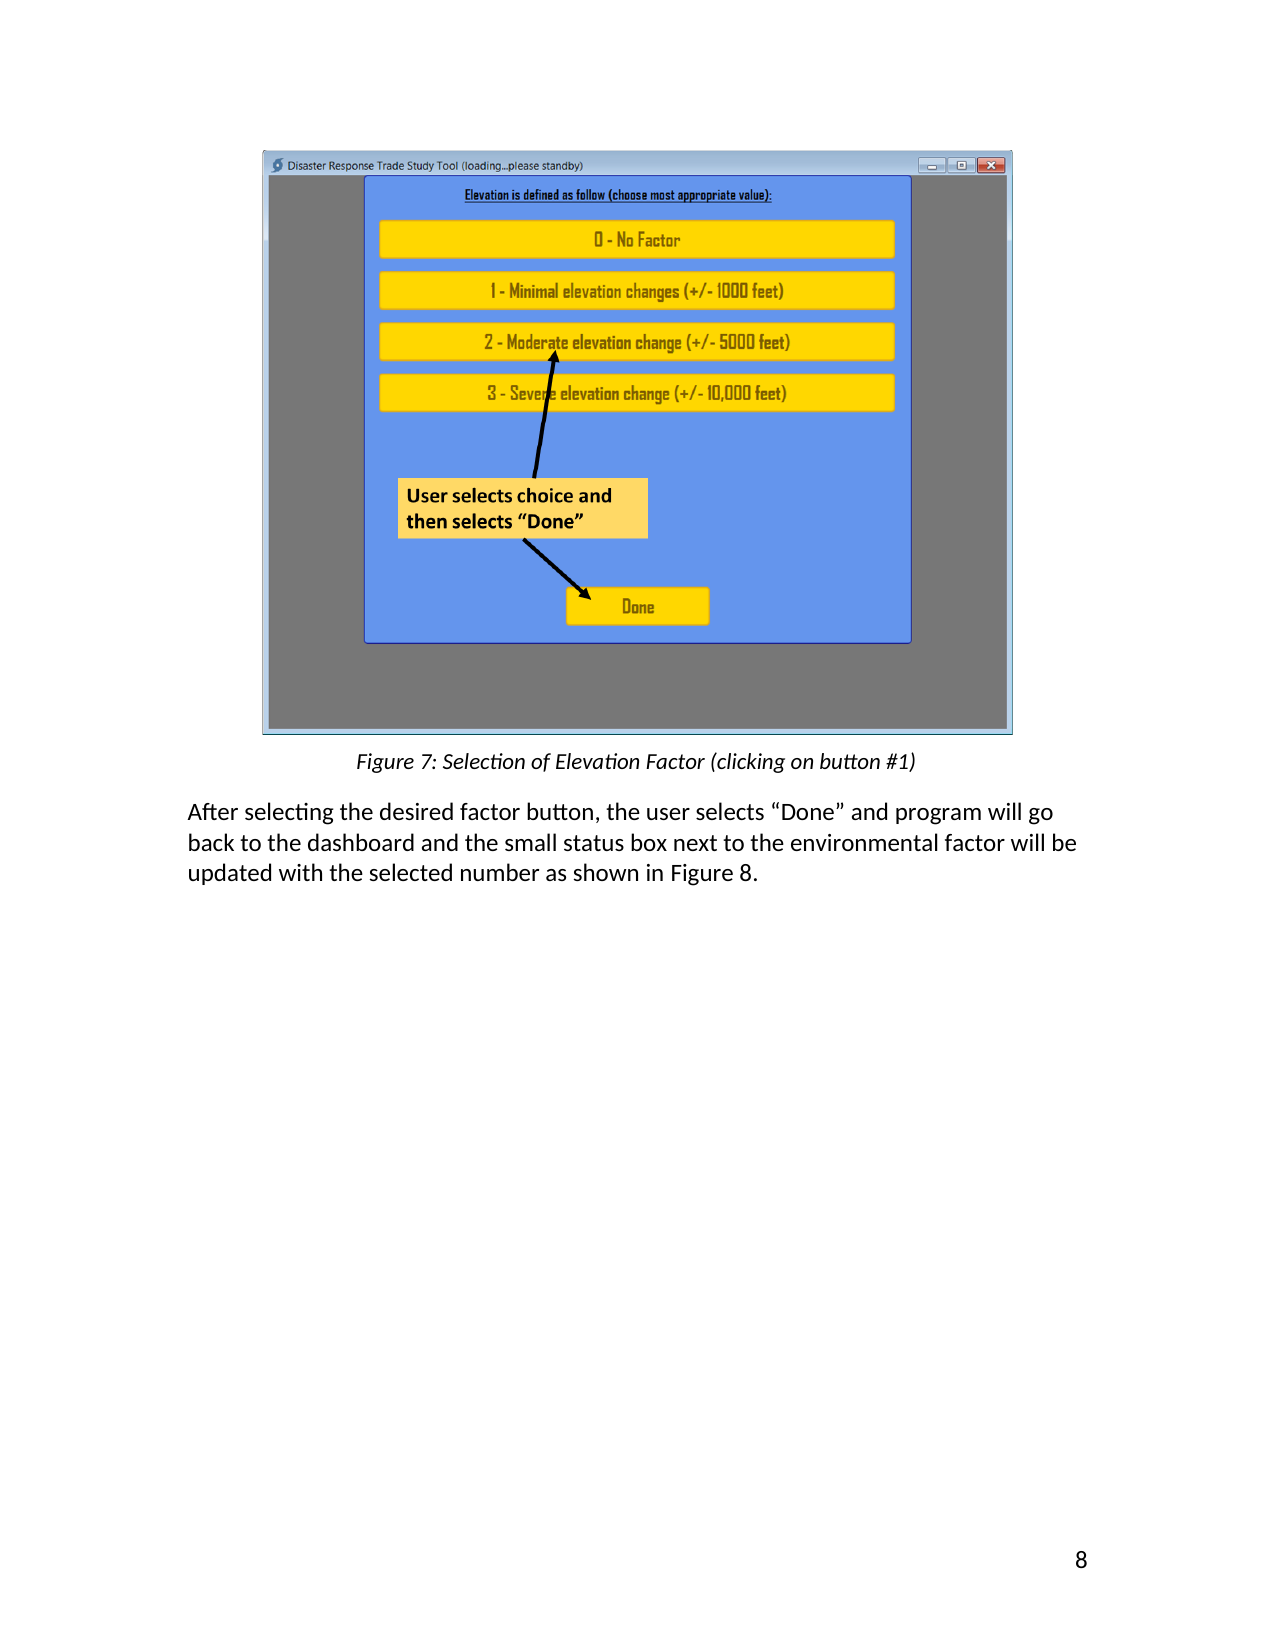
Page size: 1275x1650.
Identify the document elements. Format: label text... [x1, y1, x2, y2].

text After selecting the desired factor button, the user selects “Done” and program will go back to the dashboard and the small status box next to the environmental factor will be updated with the selected number as shown in Figure 8. [187, 796, 1087, 888]
text Figure 7: Selection of Elevation Factor (clicking on button #1) [187, 747, 1087, 776]
picture [262, 150, 1013, 735]
